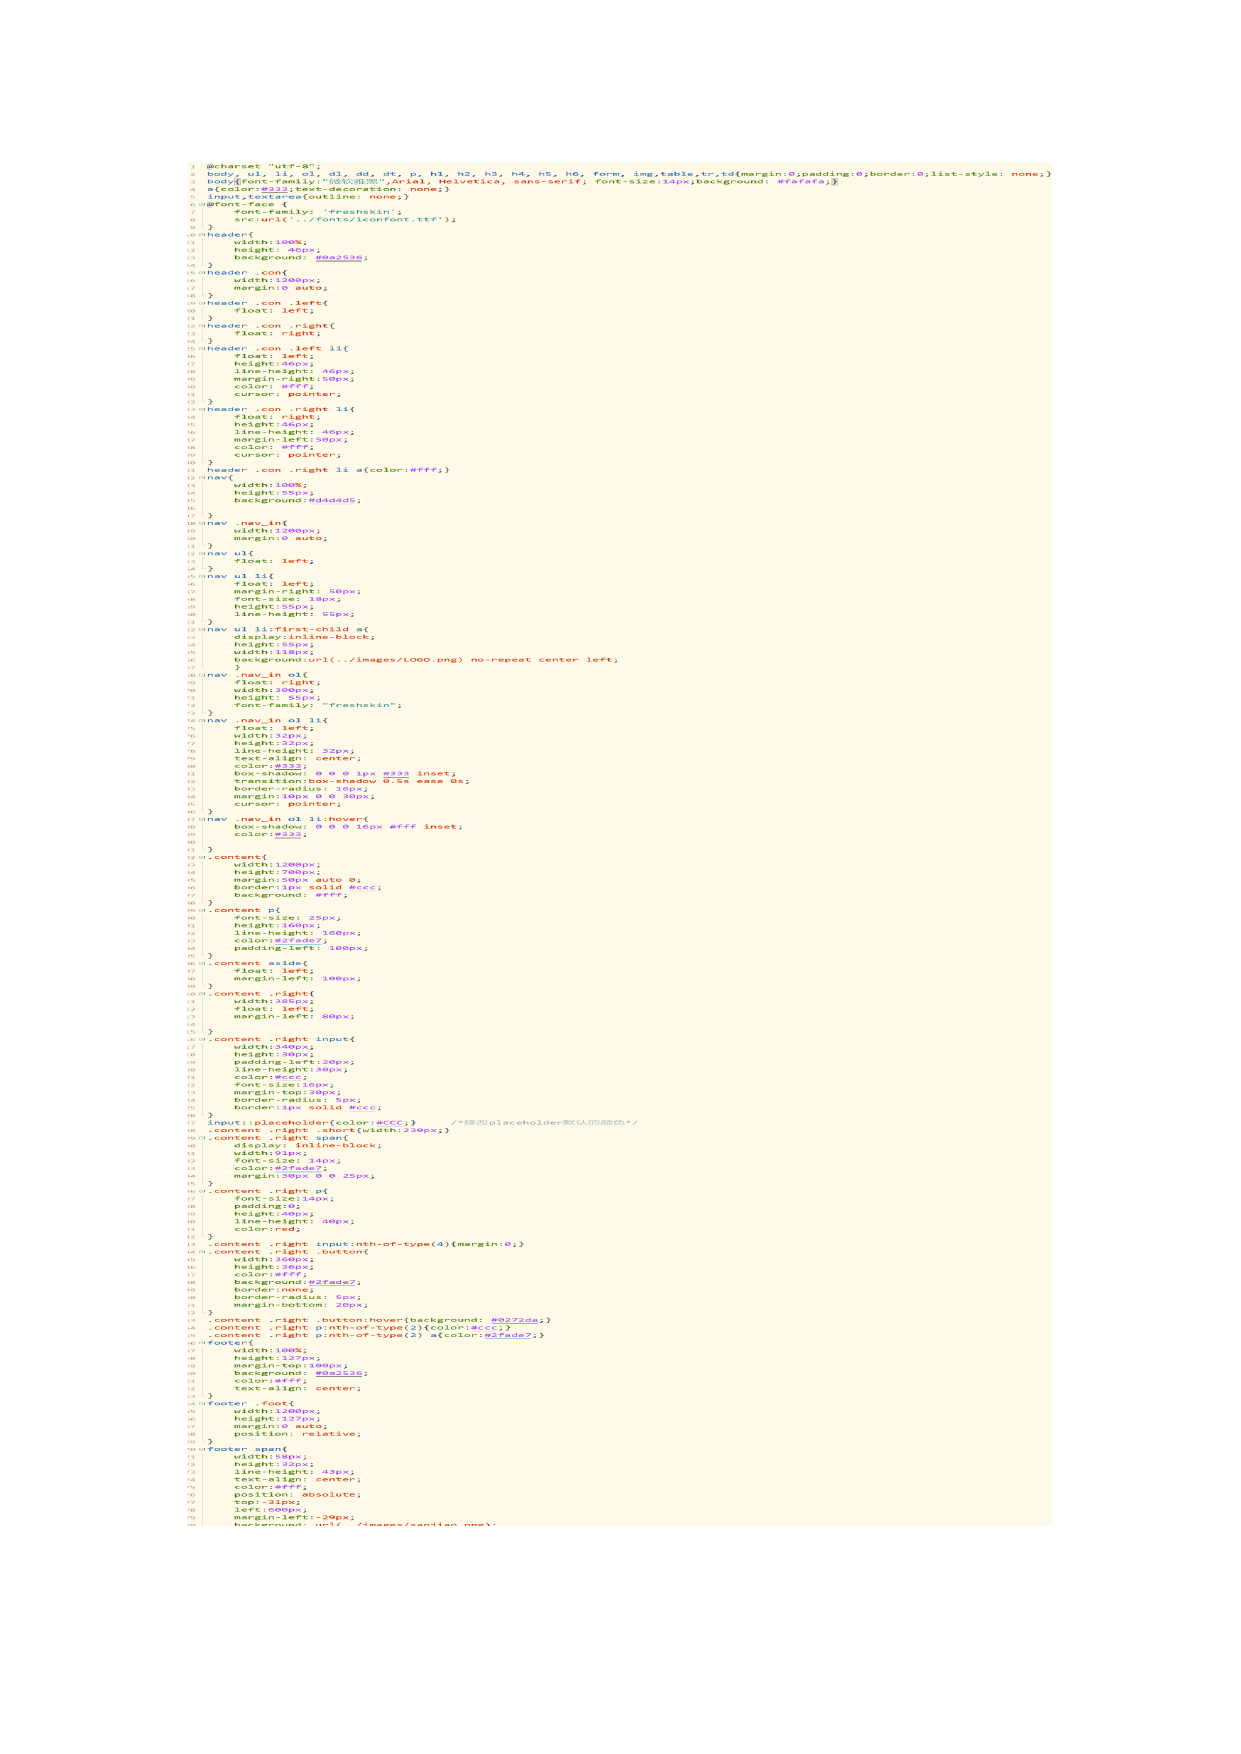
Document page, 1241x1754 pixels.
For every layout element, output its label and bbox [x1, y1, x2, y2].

picture [187, 162, 1053, 1526]
